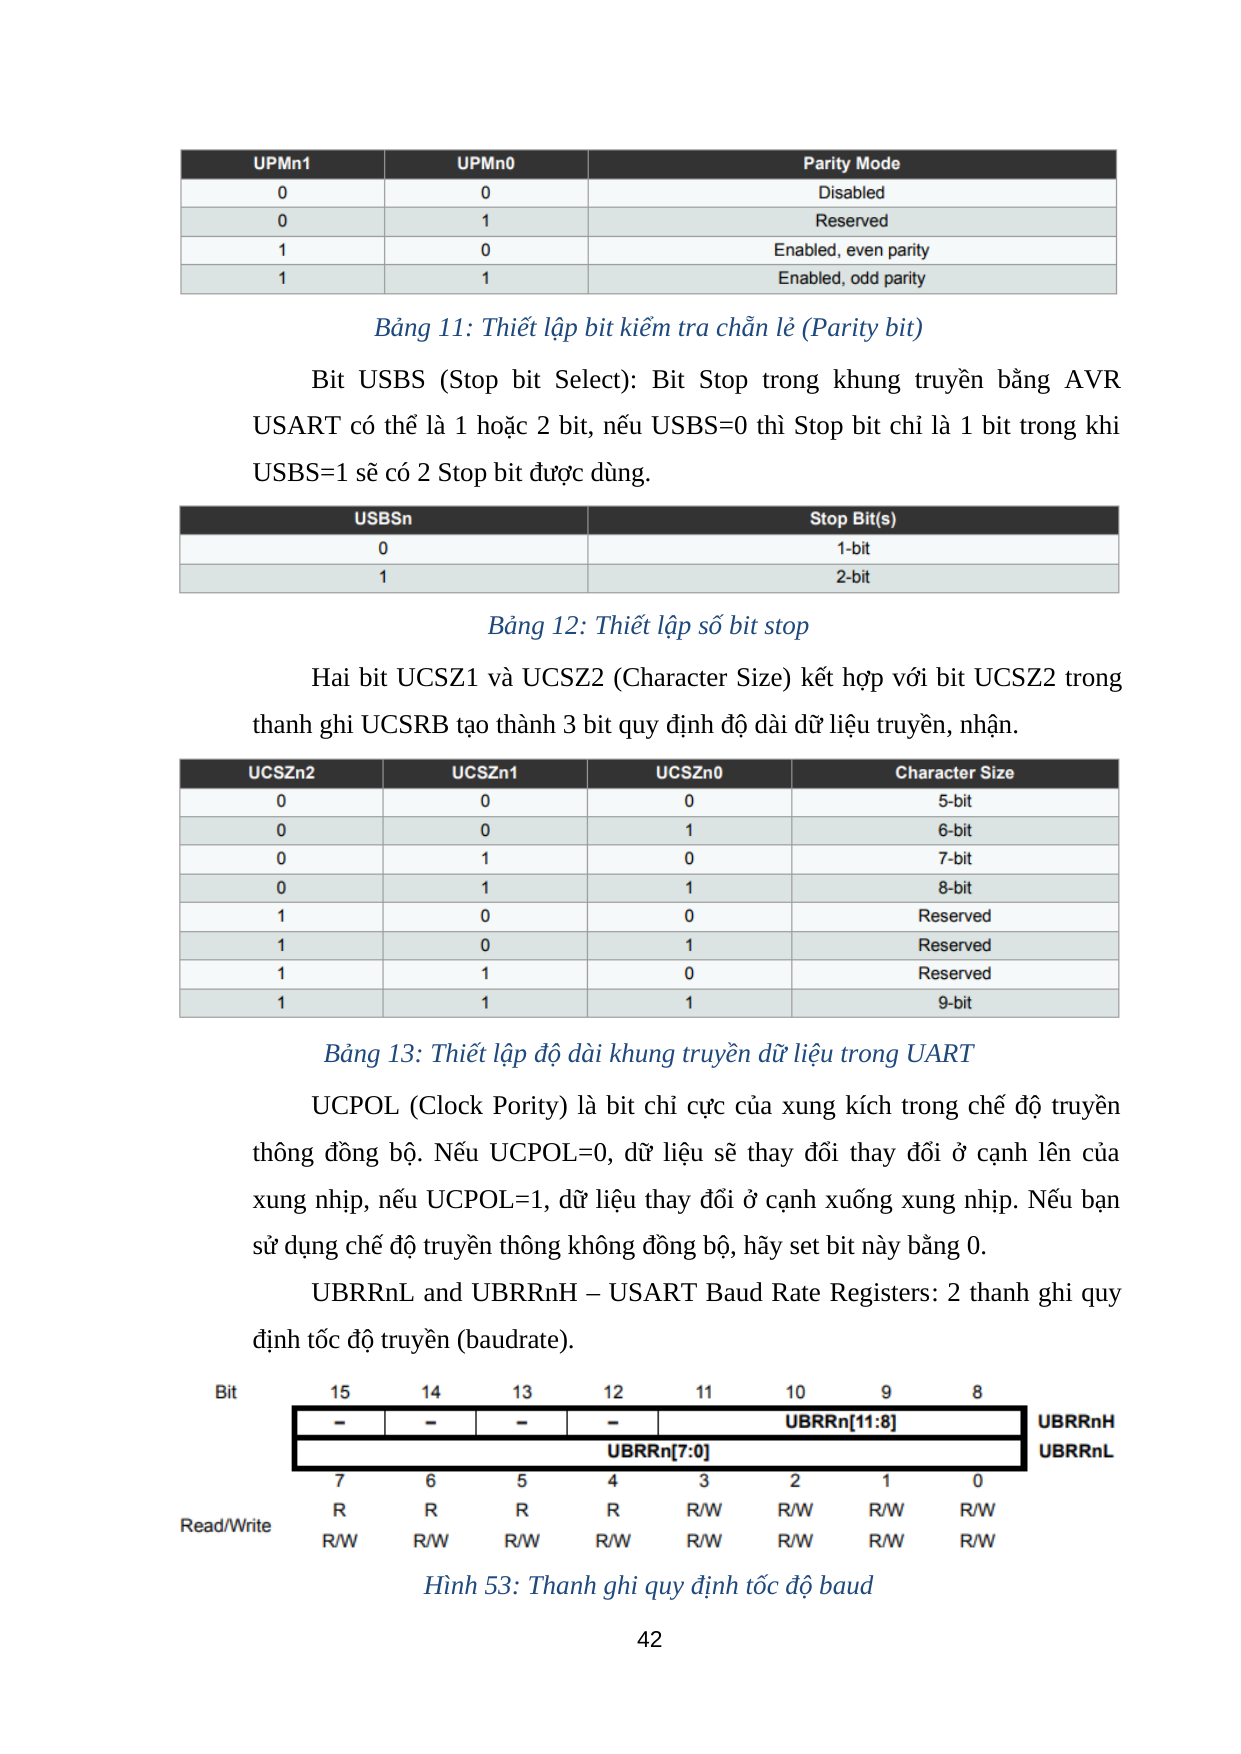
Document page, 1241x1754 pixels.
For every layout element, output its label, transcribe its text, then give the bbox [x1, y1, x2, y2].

picture [177, 147, 1123, 298]
text Bảng 11: Thiết lập bit kiểm tra chẵn lẻ (Parity bit) [177, 311, 1122, 342]
text UBRRnL and UBRRnH – USART Baud Rate Registers: 2 thanh ghi quy định tốc độ truyền (baudrate). [252, 1276, 1122, 1354]
text Bảng 13: Thiết lập độ dài khung truyền dữ liệu trong UART [177, 1037, 1122, 1068]
text UCPOL (Clock Pority) là bit chỉ cực của xung kích trong chế độ truyền thông đồng bộ. Nếu UCPOL=0, dữ liệu sẽ thay đổi thay đổi ở cạnh lên của xung nhịp, nếu UCPOL=1, dữ liệu thay đổi ở cạnh xuống xung nhịp. Nếu bạn sử dụng chế độ truyền thông không đồng bộ, hãy set bit này bằng 0. [252, 1089, 1122, 1261]
text Bit USBS (Stop bit Select): Bit Stop trong khung truyền bằng AVR USART có thể là 1 hoặc 2 bit, nếu USBS=0 thì Stop bit chỉ là 1 bit trong khi USBS=1 sẽ có 2 Stop bit được dùng. [252, 363, 1122, 487]
picture [177, 754, 1123, 1025]
picture [177, 1369, 1123, 1556]
picture [177, 502, 1123, 597]
text Bảng 12: Thiết lập số bit stop [177, 609, 1122, 641]
text Hai bit UCSZ1 và UCSZ2 (Character Size) kết hợp với bit UCSZ2 trong thanh ghi UCSRB tạo thành 3 bit quy định độ dài dữ liệu truyền, nhận. [252, 661, 1122, 739]
text Hình 53: Thanh ghi quy định tốc độ baud [177, 1569, 1122, 1600]
